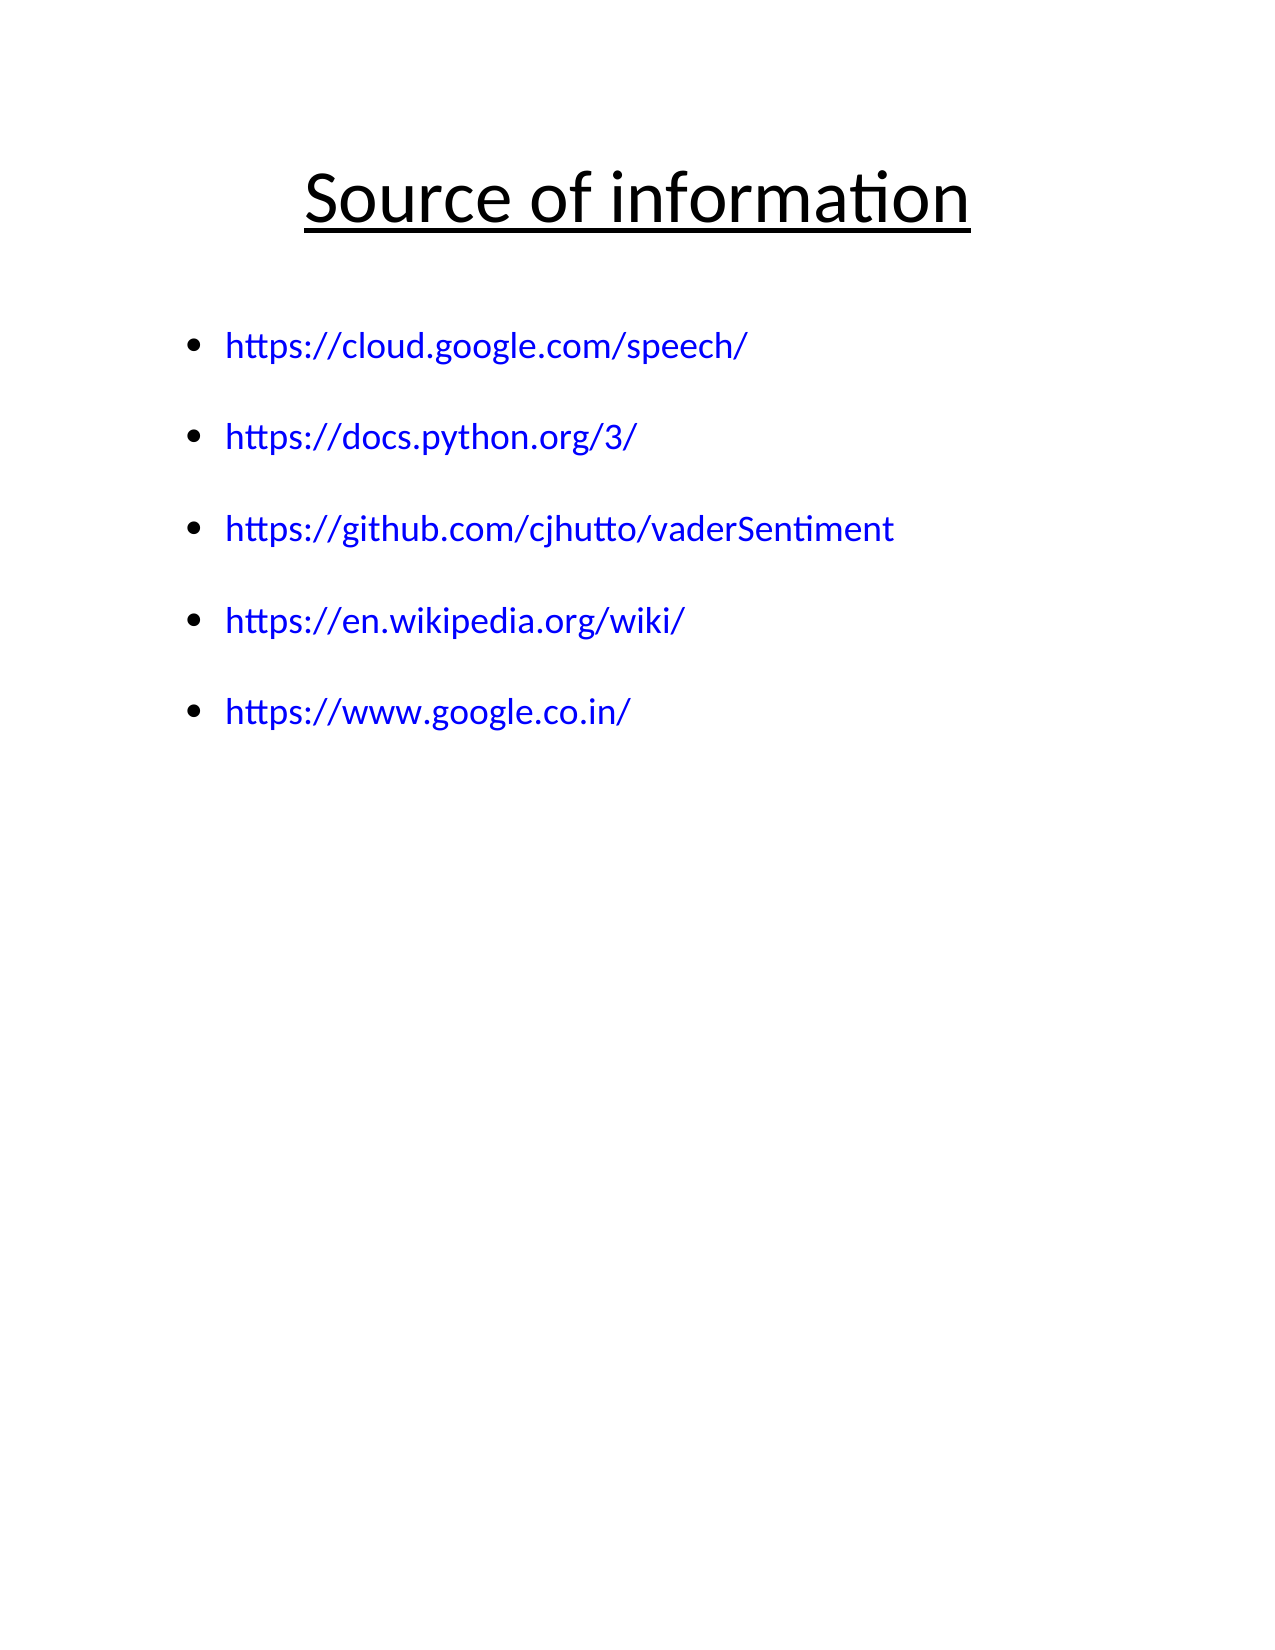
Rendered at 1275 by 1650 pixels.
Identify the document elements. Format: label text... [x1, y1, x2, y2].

list https://cloud.google.com/speech/ [187, 322, 1125, 367]
text Source of information [150, 150, 1125, 242]
list https://www.google.co.in/ [187, 688, 1125, 734]
list https://github.com/cjhutto/vaderSentiment [187, 505, 1125, 551]
list https://en.wikipedia.org/wiki/ [187, 597, 1125, 642]
list https://docs.python.org/3/ [187, 413, 1125, 459]
